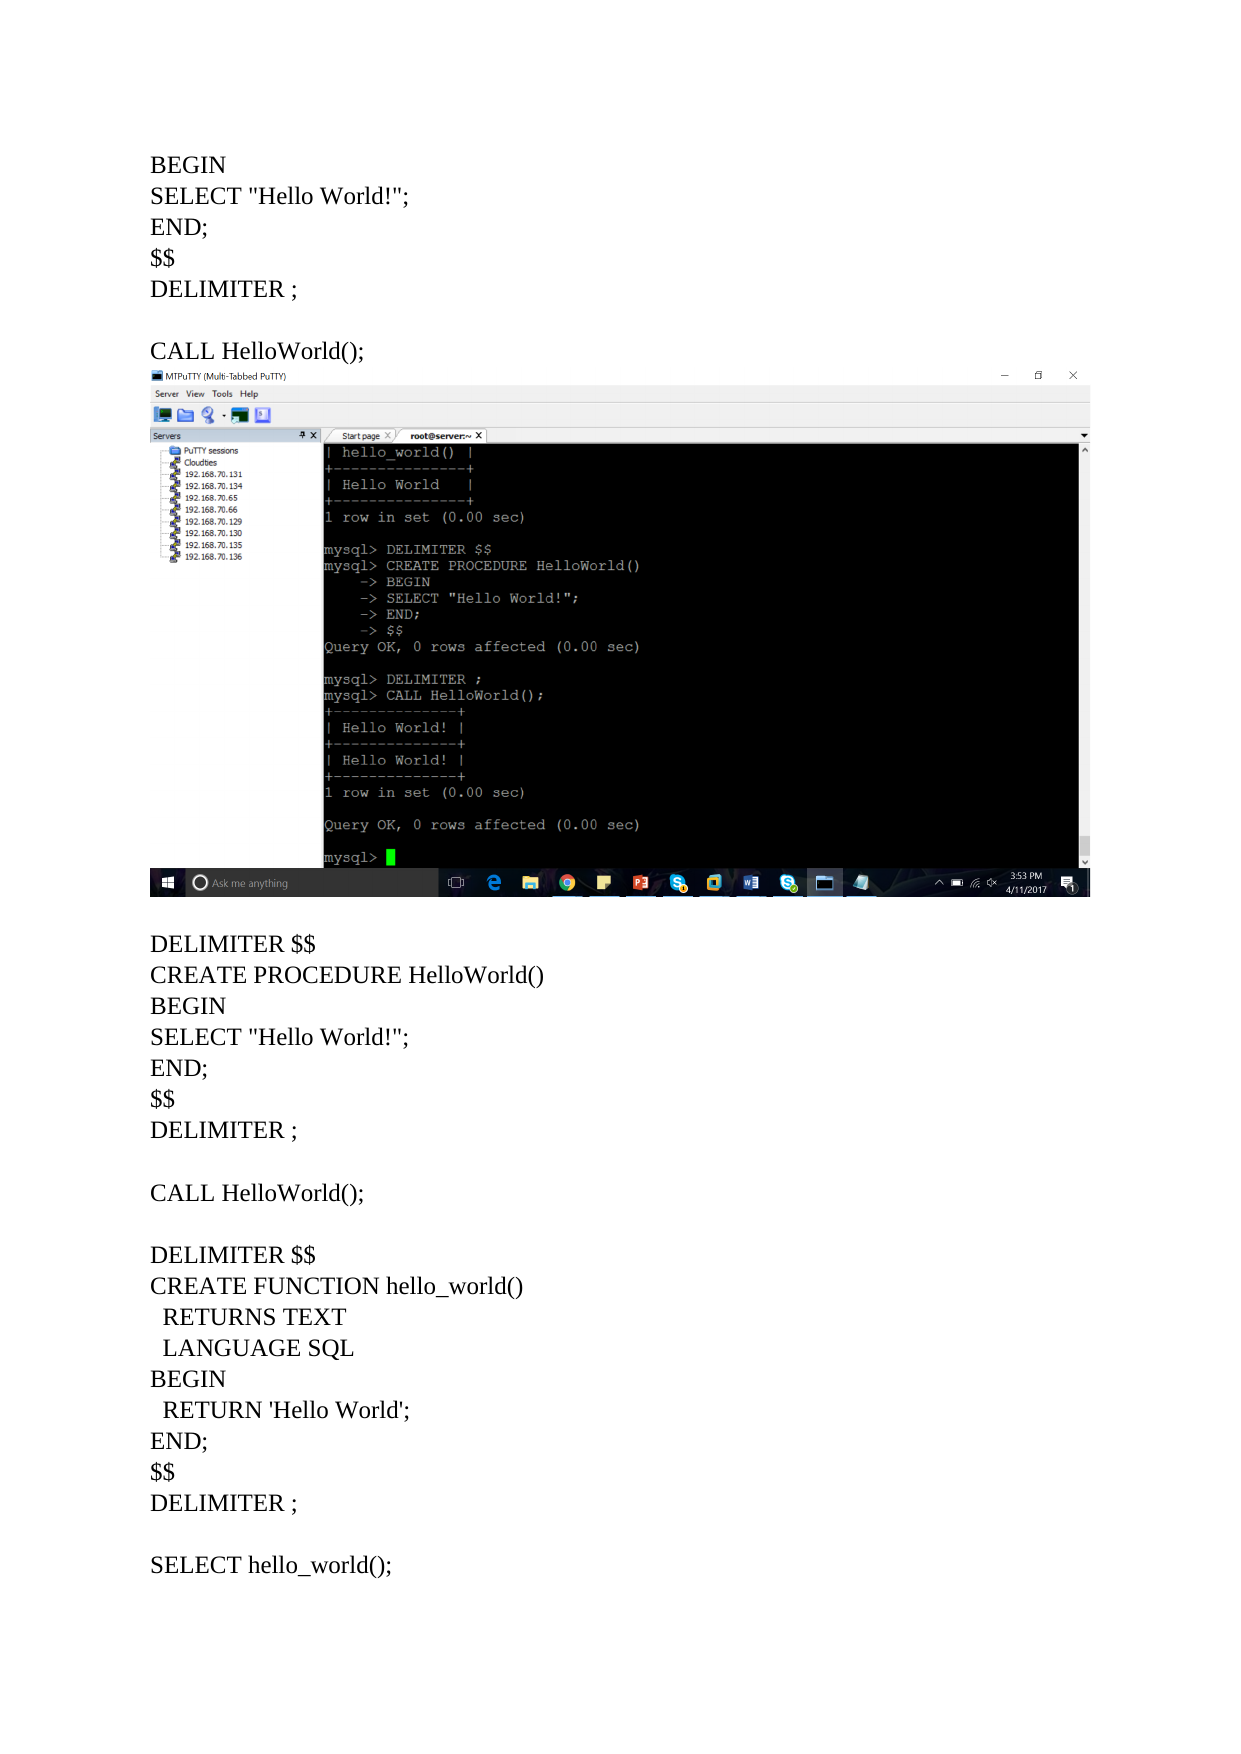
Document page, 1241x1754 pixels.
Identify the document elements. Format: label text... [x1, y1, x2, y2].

text DELIMITER ; [150, 1116, 1090, 1144]
text CREATE FUNCTION hello_world() [150, 1271, 1090, 1299]
text BEGIN [150, 991, 1090, 1020]
text CALL HelloWorld(); [150, 336, 1090, 365]
text DELIMITER ; [150, 274, 1090, 303]
text DELIMITER $$ [150, 1240, 1090, 1268]
text DELIMITER $$ [150, 929, 1090, 958]
text BEGIN [150, 1364, 1090, 1393]
text BEGIN [150, 150, 1090, 179]
text CREATE PROCEDURE HelloWorld() [150, 960, 1090, 989]
text SELECT hello_world(); [150, 1550, 1090, 1579]
text DELIMITER ; [150, 1488, 1090, 1517]
text $$ [150, 1084, 1090, 1113]
text RETURN 'Hello World'; [150, 1395, 1090, 1424]
text $$ [150, 1457, 1090, 1486]
text $$ [150, 243, 1090, 272]
text SELECT "Hello World!"; [150, 1022, 1090, 1051]
text RETURNS TEXT [150, 1302, 1090, 1331]
text SELECT "Hello World!"; [150, 181, 1090, 210]
picture [150, 367, 1091, 897]
text END; [150, 212, 1090, 241]
text END; [150, 1426, 1090, 1455]
text CALL HelloWorld(); [150, 1178, 1090, 1206]
text LANGUAGE SQL [150, 1333, 1090, 1362]
text END; [150, 1053, 1090, 1082]
